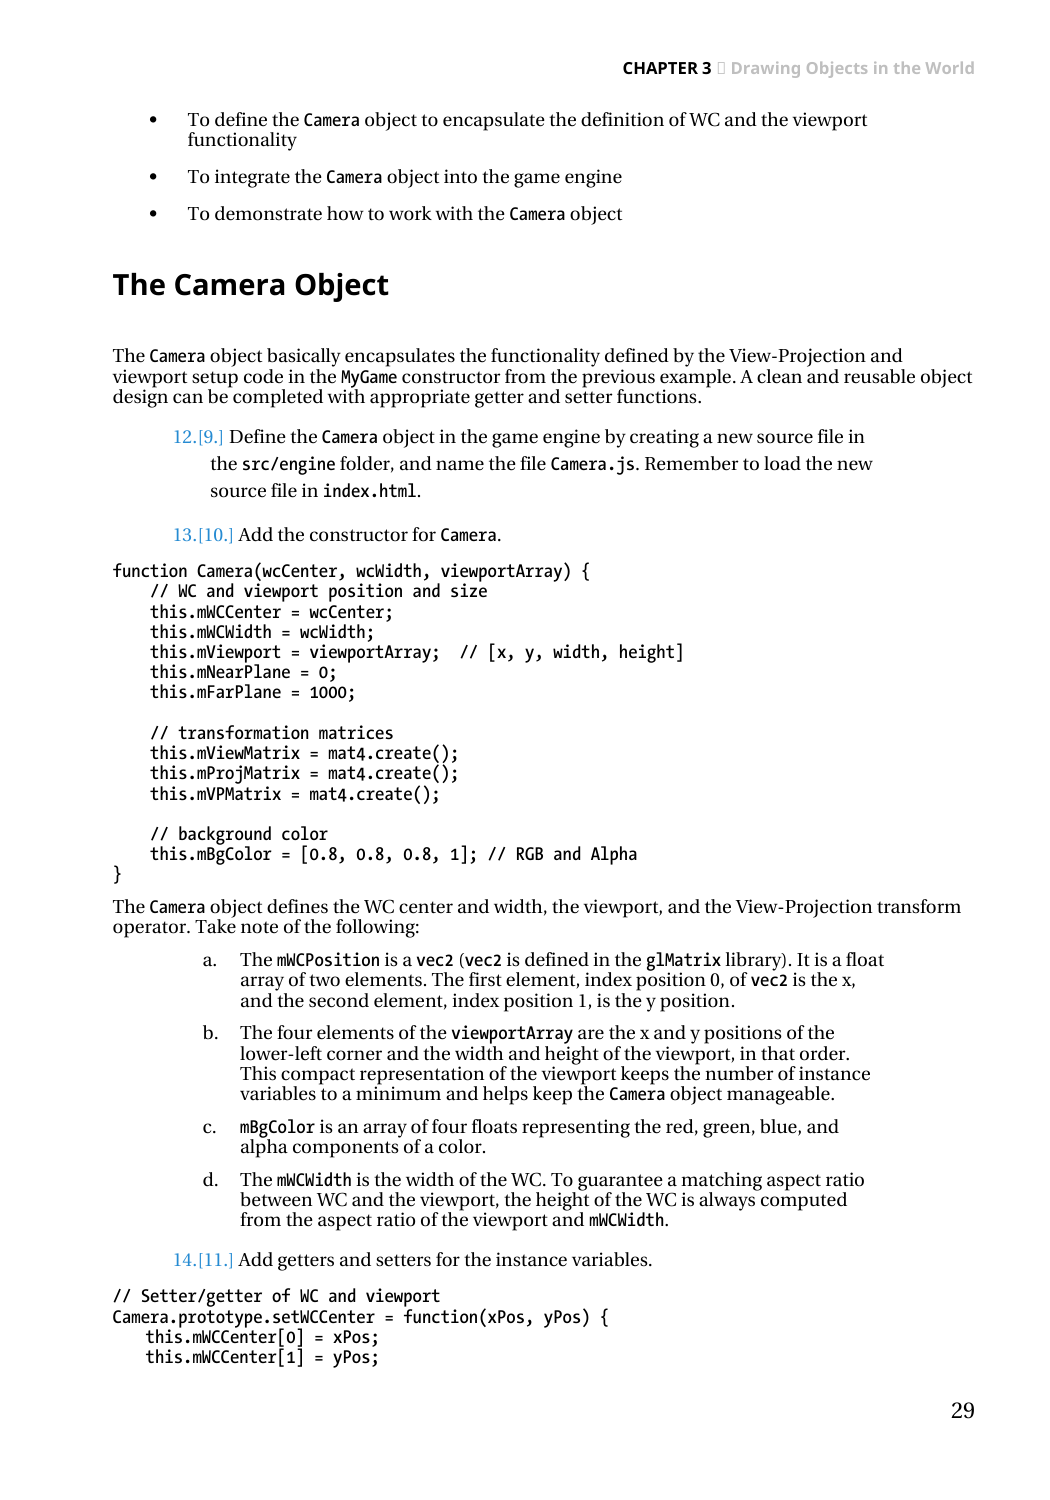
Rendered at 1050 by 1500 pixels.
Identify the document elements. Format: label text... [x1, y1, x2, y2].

text The Camera object defines the WC center and width, the viewport, and the View-Projection transform operator. Take note of the following: [112, 899, 975, 938]
list Define the Camera object in the game engine by creating a new source file in the src/engine folder, and name the file Camera.js. Remember to load the new source file in index.html. [172, 422, 885, 503]
text this.mWCCenter[1] = yPos; [112, 1349, 975, 1368]
text this.mProjMatrix = mat4.create(); [112, 766, 975, 784]
list Add the constructor for Camera. [172, 520, 885, 547]
text this.mWCCenter[0] = xPos; [112, 1329, 975, 1348]
text this.mFarPlane = 1000; [112, 685, 975, 704]
text // WC and viewport position and size [112, 584, 975, 603]
list mBgColor is an array of four floats representing the red, green, blue, and alpha components of a color. [202, 1119, 885, 1158]
text Camera.prototype.setWCCenter = function(xPos, yPos) { [112, 1309, 975, 1328]
text function Camera(wcCenter, wcWidth, viewportArray) { [112, 564, 975, 582]
text this.mViewport = viewportArray; // [x, y, width, height] [112, 644, 975, 663]
text this.mWCCenter = wcCenter; [112, 604, 975, 623]
text // transformation matrices [112, 725, 975, 744]
text this.mViewMatrix = mat4.create(); [112, 746, 975, 764]
list The mWCPosition is a vec2 (vec2 is defined in the glMatrix library). It is a float array of two elements. The first element, index position 0, of vec2 is the x, and the second element, index position 1, is the y position. [202, 952, 885, 1012]
text To define the Camera object to encapsulate the definition of WC and the viewport functionality [150, 112, 975, 151]
list The four elements of the viewportArray are the x and y positions of the lower-left corner and the width and height of the viewport, in that order. This compact representation of the viewport keeps the number of instance variables to a minimum and helps keep the Camera object manageable. [202, 1026, 885, 1105]
text this.mVPMatrix = mat4.create(); [112, 786, 975, 805]
text // background color [112, 826, 975, 845]
text To integrate the Camera object into the game engine [150, 169, 975, 188]
list Add getters and setters for the instance variables. [172, 1245, 885, 1272]
list The mWCWidth is the width of the WC. To guarantee a matching aspect ratio between WC and the viewport, the height of the WC is always computed from the aspect ratio of the viewport and mWCWidth. [202, 1172, 885, 1231]
text // Setter/getter of WC and viewport [112, 1289, 975, 1308]
text this.mBgColor = [0.8, 0.8, 0.8, 1]; // RGB and Alpha [112, 847, 975, 865]
text To demonstrate how to work with the Camera object [150, 207, 975, 225]
text The Camera object basically encapsulates the functionality defined by the View-Projection and viewport setup code in the MyGame constructor from the previous example. A clean and reusable object design can be completed with appropriate getter and setter functions. [112, 349, 975, 408]
text this.mNearPlane = 0; [112, 665, 975, 683]
subtitle The Camera Object [112, 264, 975, 304]
text } [112, 867, 975, 886]
text this.mWCWidth = wcWidth; [112, 624, 975, 643]
